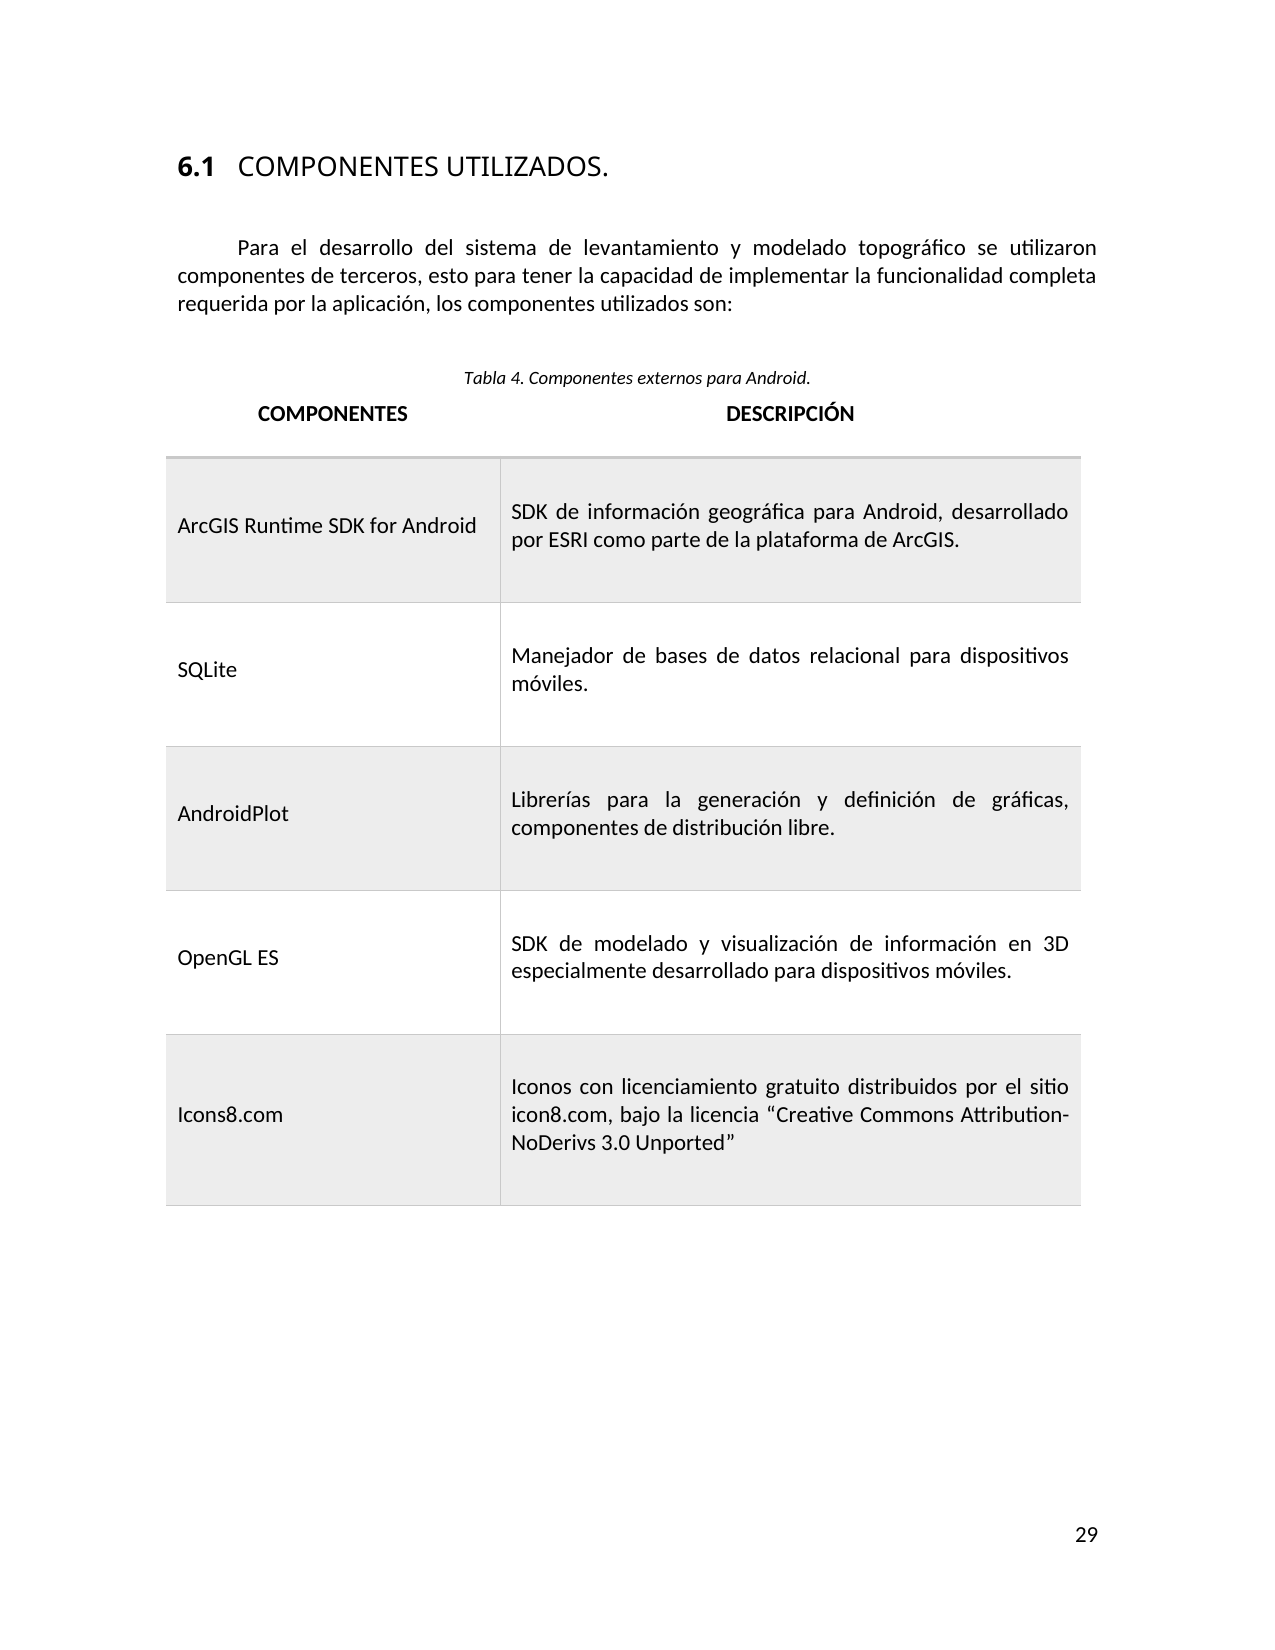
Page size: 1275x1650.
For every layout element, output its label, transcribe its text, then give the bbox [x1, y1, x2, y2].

table_cell SDK de modelado y visualización de información en 3D especialmente desarrollado para dispositivos móviles. [501, 891, 1081, 1033]
table_cell AndroidPlot [166, 747, 500, 890]
table_cell SDK de información geográfica para Android, desarrollado por ESRI como parte de la plataforma de ArcGIS. [501, 459, 1081, 602]
table_cell ArcGIS Runtime SDK for Android [166, 459, 500, 602]
table_cell Iconos con licenciamiento gratuito distribuidos por el sitio icon8.com, bajo la licencia “Creative Commons Attribution-NoDerivs 3.0 Unported” [501, 1035, 1081, 1205]
table_header DESCRIPCIÓN [500, 400, 1081, 456]
subtitle COMPONENTES UTILIZADOS. [177, 148, 1098, 184]
table_header COMPONENTES [166, 400, 500, 456]
table_cell OpenGL ES [166, 891, 500, 1033]
table_cell SQLite [166, 603, 500, 746]
table_cell Librerías para la generación y definición de gráficas, componentes de distribución libre. [501, 747, 1081, 890]
table_cell Manejador de bases de datos relacional para dispositivos móviles. [501, 603, 1081, 746]
text Para el desarrollo del sistema de levantamiento y modelado topográfico se utilizaron componentes de terceros, esto para tener la capacidad de implementar la funcionalidad completa requerida por la aplicación, los componentes utilizados son: [177, 233, 1098, 317]
table_cell Icons8.com [166, 1035, 500, 1205]
